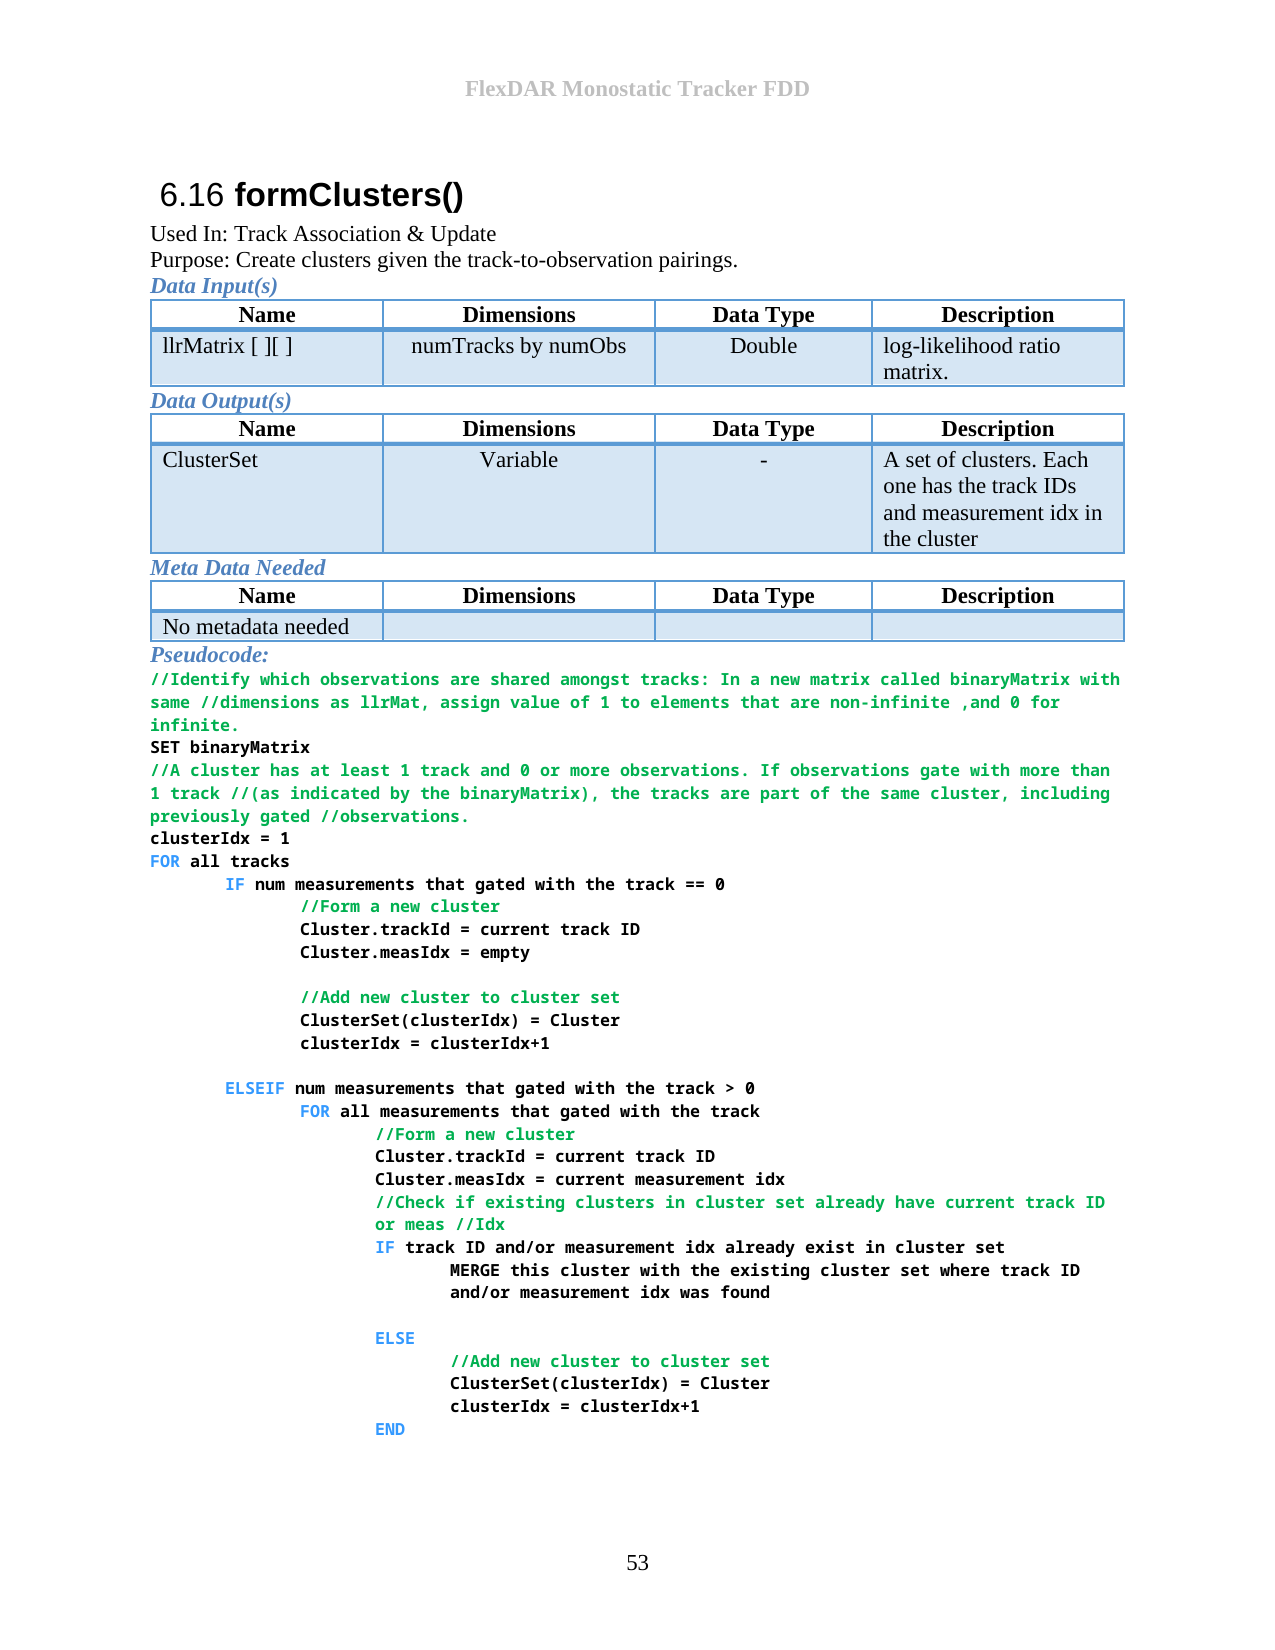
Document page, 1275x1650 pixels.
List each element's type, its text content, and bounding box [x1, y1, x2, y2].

table_header Name [152, 301, 382, 327]
table_cell numTracks by numObs [384, 332, 654, 384]
text END [300, 1417, 1125, 1440]
table_header Data Type [656, 582, 871, 608]
text //Add new cluster to cluster set [150, 986, 1125, 1008]
table_header Data Type [656, 301, 871, 327]
table_header Dimensions [384, 582, 654, 608]
table_header Dimensions [384, 301, 654, 327]
text Cluster.measIdx = current measurement idx [150, 1167, 1125, 1190]
text clusterIdx = clusterIdx+1 [150, 1031, 1125, 1054]
text //Form a new cluster [300, 1122, 1125, 1145]
text Used In: Track Association & Update [150, 220, 1125, 246]
table_cell - [656, 446, 871, 552]
text ClusterSet(clusterIdx) = Cluster [150, 1372, 1125, 1394]
table_cell [873, 613, 1123, 639]
text //Add new cluster to cluster set [150, 1349, 1125, 1372]
table_cell A set of clusters. Each one has the track IDs and measurement idx in the cluster [873, 446, 1123, 552]
table_header Data Type [656, 415, 871, 441]
table_cell ClusterSet [152, 446, 382, 552]
text //Check if existing clusters in cluster set already have current track ID or meas //Idx [375, 1190, 1125, 1236]
table_cell Double [656, 332, 871, 384]
table_cell [656, 613, 871, 639]
text Data Output(s) [150, 387, 1125, 413]
text Meta Data Needed [150, 554, 1125, 580]
table_header Name [152, 582, 382, 608]
table_cell log-likelihood ratio matrix. [873, 332, 1123, 384]
text Pseudocode: [150, 642, 1125, 668]
text clusterIdx = 1 [150, 827, 1125, 849]
text //A cluster has at least 1 track and 0 or more observations. If observations gate with more than 1 track //(as indicated by the binaryMatrix), the tracks are part of the same cluster, including previously gated //observations. [150, 759, 1125, 827]
text clusterIdx = clusterIdx+1 [150, 1394, 1125, 1417]
text //Identify which observations are shared amongst tracks: In a new matrix called binaryMatrix with same //dimensions as llrMat, assign value of 1 to elements that are non-infinite ,and 0 for infinite. [150, 668, 1125, 736]
table_header Dimensions [384, 415, 654, 441]
text Cluster.trackId = current track ID [150, 1145, 1125, 1167]
text ELSEIF num measurements that gated with the track > 0 [150, 1077, 1125, 1099]
text Cluster.trackId = current track ID [150, 918, 1125, 940]
text Purpose: Create clusters given the track-to-observation pairings. [150, 246, 1125, 272]
table_header Description [873, 582, 1123, 608]
text Data Input(s) [150, 272, 1125, 299]
subtitle formClusters() [159, 175, 1125, 213]
table_header Description [873, 301, 1123, 327]
text ClusterSet(clusterIdx) = Cluster [150, 1008, 1125, 1031]
text FOR all measurements that gated with the track [150, 1099, 1125, 1122]
table_header Description [873, 415, 1123, 441]
text ELSE [300, 1326, 1125, 1349]
text IF num measurements that gated with the track == 0 [150, 872, 1125, 895]
text MERGE this cluster with the existing cluster set where track ID and/or measurement idx was found [450, 1258, 1125, 1304]
text //Form a new cluster [150, 895, 1125, 918]
table_header Name [152, 415, 382, 441]
text SET binaryMatrix [150, 736, 1125, 759]
table_cell [384, 613, 654, 639]
text IF track ID and/or measurement idx already exist in cluster set [375, 1236, 1125, 1258]
table_cell Variable [384, 446, 654, 552]
table_cell llrMatrix [ ][ ] [152, 332, 382, 384]
table_cell No metadata needed [152, 613, 382, 639]
text FOR all tracks [150, 849, 1125, 872]
text Cluster.measIdx = empty [150, 940, 1125, 963]
